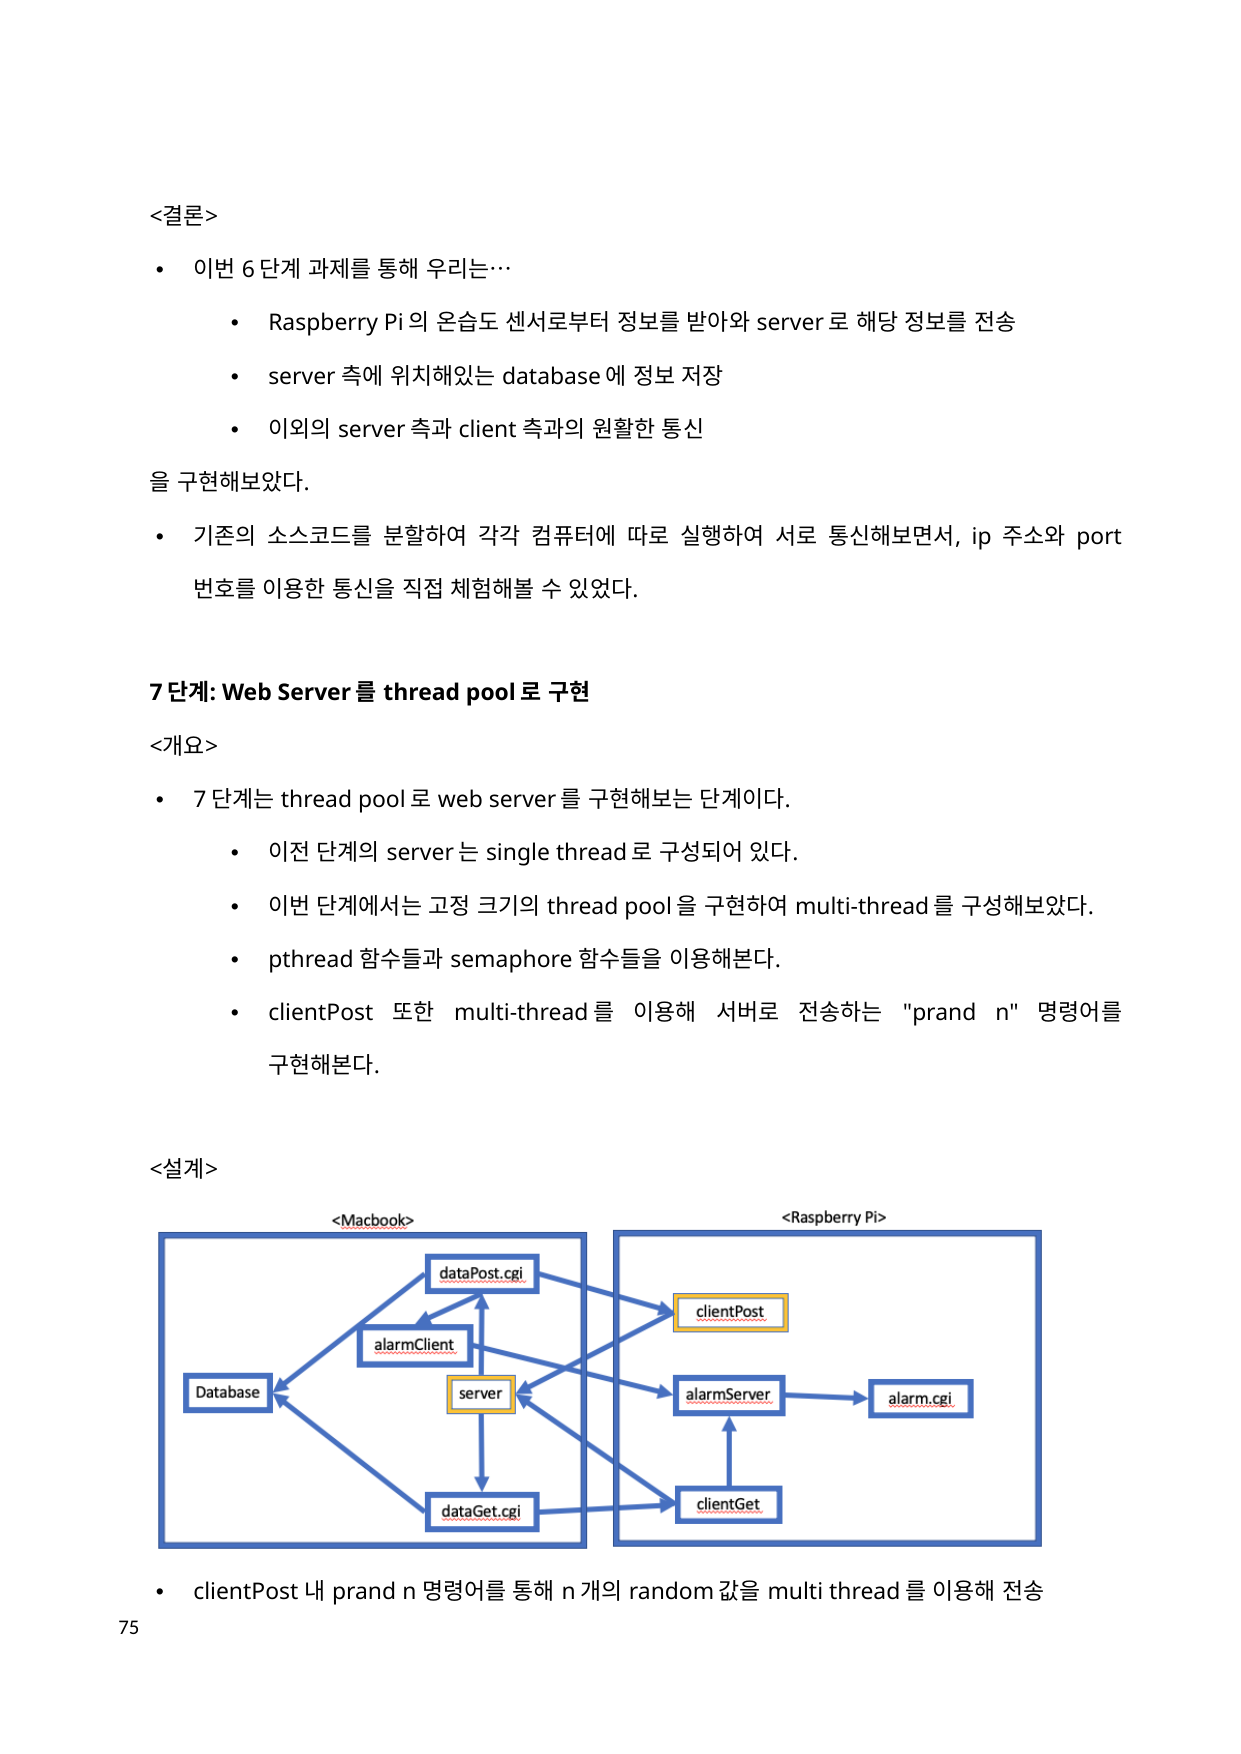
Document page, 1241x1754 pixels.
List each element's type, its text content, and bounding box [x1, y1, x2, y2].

text <결론> [149, 198, 1122, 231]
list 이번 6단계 과제를 통해 우리는… [156, 251, 1122, 284]
list Raspberry Pi의 온습도 센서로부터 정보를 받아와 server로 해당 정보를 전송 [231, 304, 1122, 338]
picture [149, 1204, 1046, 1554]
text <개요> [149, 727, 1122, 761]
list 이전 단계의 server는 single thread로 구성되어 있다. [231, 834, 1122, 867]
list 기존의 소스코드를 분할하여 각각 컴퓨터에 따로 실행하여 서로 통신해보면서, ip 주소와 port 번호를 이용한 통신을 직접 체험해볼 수 있었다. [156, 518, 1122, 604]
list 이외의 server측과 client 측과의 원활한 통신 [231, 411, 1122, 444]
list pthread 함수들과 semaphore 함수들을 이용해본다. [231, 941, 1122, 974]
list clientPost 또한 multi-thread를 이용해 서버로 전송하는 "prand n" 명령어를 구현해본다. [231, 994, 1122, 1081]
text <설계> [149, 1151, 1122, 1184]
list 7단계는 thread pool로 web server를 구현해보는 단계이다. [156, 781, 1122, 814]
text 7단계: Web Server를 thread pool로 구현 [149, 674, 1122, 707]
list server 측에 위치해있는 database에 정보 저장 [231, 358, 1122, 391]
list 이번 단계에서는 고정 크기의 thread pool을 구현하여 multi-thread를 구성해보았다. [231, 887, 1122, 921]
list clientPost 내 prand n 명령어를 통해 n개의 random값을 multi thread를 이용해 전송 [156, 1573, 1122, 1606]
text 을 구현해보았다. [149, 464, 1122, 498]
